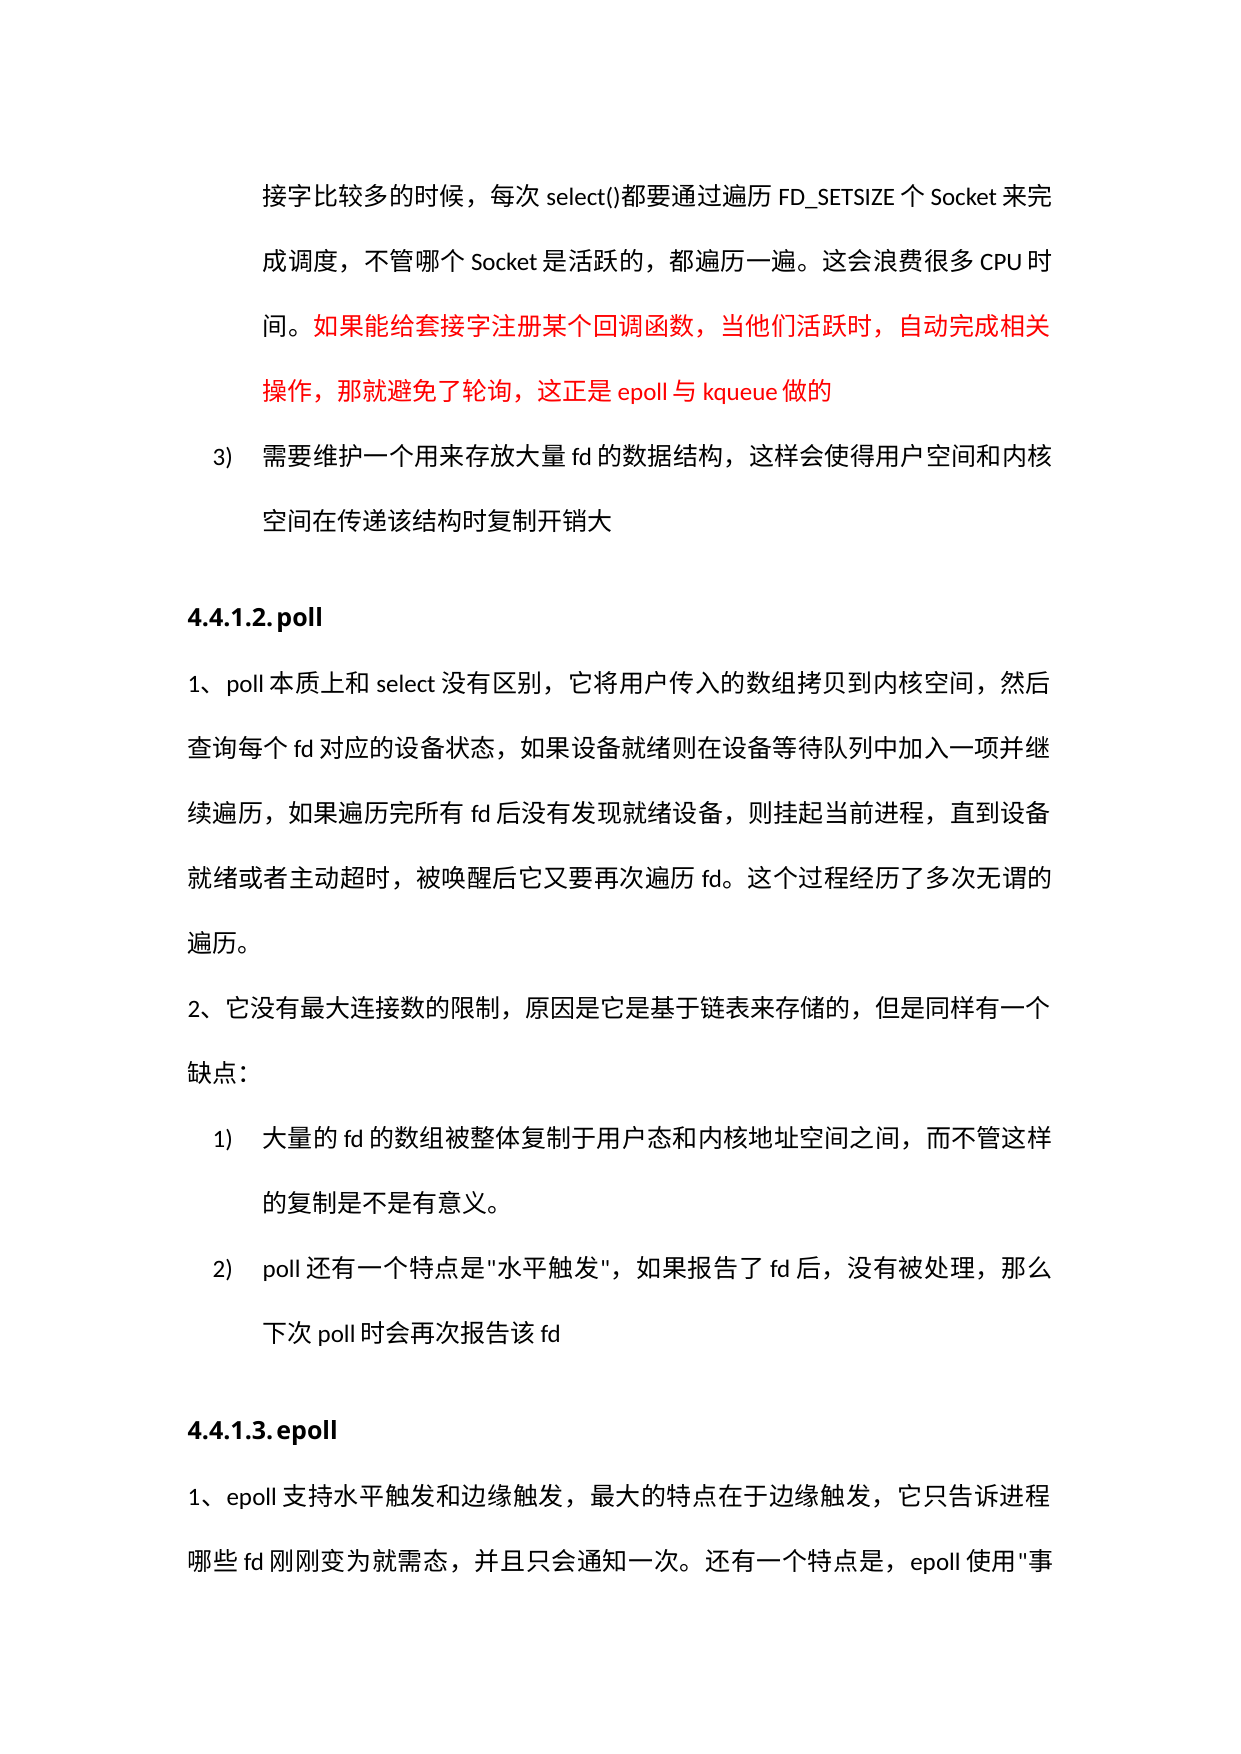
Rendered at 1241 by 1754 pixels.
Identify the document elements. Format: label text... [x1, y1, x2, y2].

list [212, 162, 1053, 422]
text 2、它没有最大连接数的限制，原因是它是基于链表来存储的，但是同样有一个缺点： [187, 974, 1053, 1104]
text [187, 1462, 1053, 1592]
list 需要维护一个用来存放大量fd的数据结构，这样会使得用户空间和内核空间在传递该结构时复制开销大 [212, 422, 1053, 552]
text 1、poll本质上和select没有区别，它将用户传入的数组拷贝到内核空间，然后查询每个fd对应的设备状态，如果设备就绪则在设备等待队列中加入一项并继续遍历，如果遍历完所有fd后没有发现就绪设备，则挂起当前进程，直到设备就绪或者主动超时，被唤醒后它又要再次遍历fd。这个过程经历了多次无谓的遍历。 [187, 649, 1053, 974]
subtitle epoll [187, 1397, 1053, 1462]
list 大量的fd的数组被整体复制于用户态和内核地址空间之间，而不管这样的复制是不是有意义。 [212, 1104, 1053, 1234]
list poll还有一个特点是"水平触发"，如果报告了fd后，没有被处理，那么下次poll时会再次报告该fd [212, 1234, 1053, 1364]
subtitle poll [187, 584, 1053, 649]
